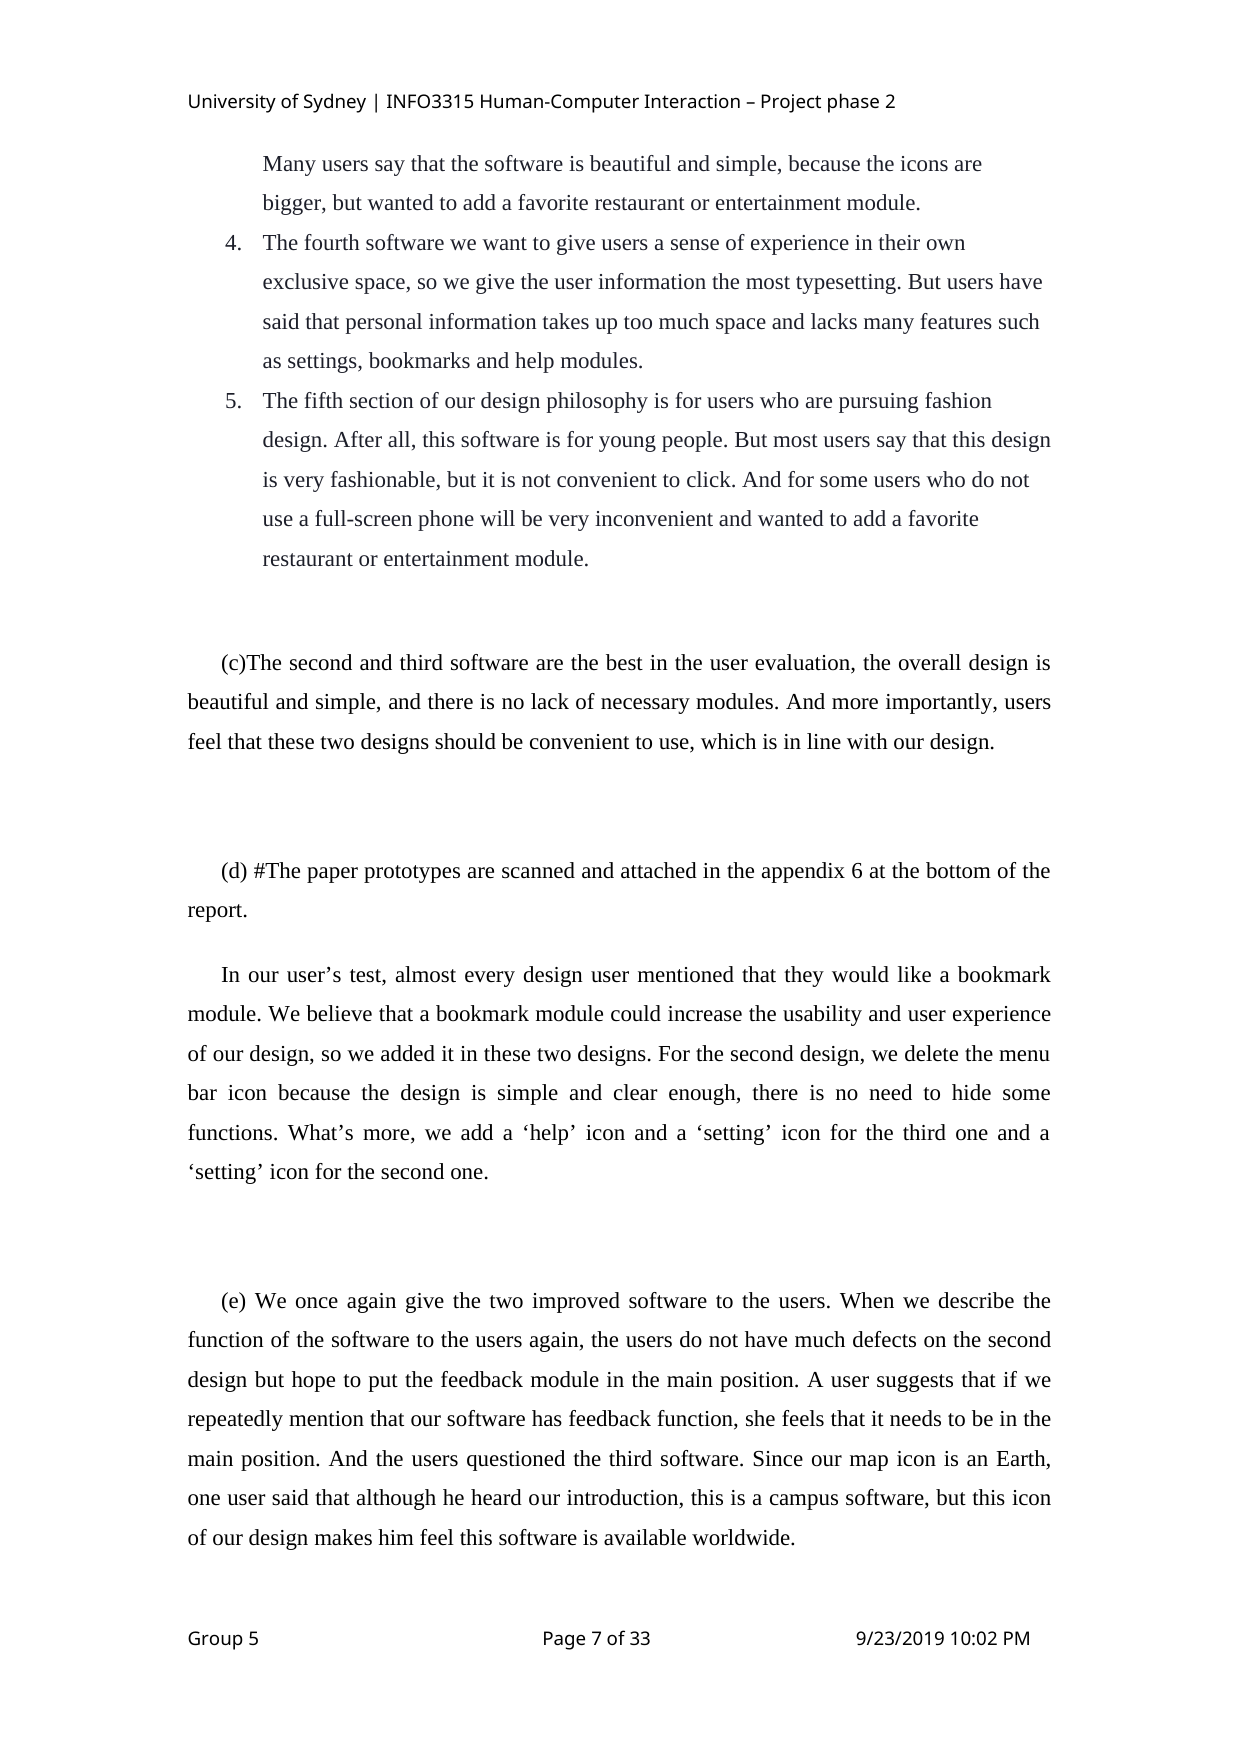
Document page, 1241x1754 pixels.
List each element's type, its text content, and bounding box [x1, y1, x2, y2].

text In our user’s test, almost every design user mentioned that they would like a bookmark module. We believe that a bookmark module could increase the usability and user experience of our design, so we added it in these two designs. For the second design, we delete the menu bar icon because the design is simple and clear enough, there is no need to hide some functions. What’s more, we add a ‘help’ icon and a ‘setting’ icon for the third one and a ‘setting’ icon for the second one. [187, 961, 1053, 1184]
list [225, 150, 1053, 216]
text (d) #The paper prototypes are scanned and attached in the appendix 6 at the bottom of the report. [187, 857, 1053, 922]
list The fifth section of our design philosophy is for users who are pursuing fashion design. After all, this software is for young people. But most users say that this design is very fashionable, but it is not convenient to click. And for some users who do not use a full-screen phone will be very inconvenient and wanted to add a favorite restaurant or entertainment module. [225, 387, 1053, 571]
text (e) We once again give the two improved software to the users. When we describe the function of the software to the users again, the users do not have much defects on the second design but hope to put the feedback module in the main position. A user suggests that if we repeatedly mention that our software has feedback function, she feels that it needs to be in the main position. And the users questioned the third software. Since our map icon is an Earth, one user said that although he heard our introduction, this is a campus software, but this icon of our design makes him feel this software is available worldwide. [187, 1287, 1053, 1550]
list The fourth software we want to give users a sense of experience in their own exclusive space, so we give the user information the most typesetting. But users have said that personal information takes up too much space and lacks many features such as settings, bookmarks and help modules. [225, 229, 1053, 374]
text (c)The second and third software are the best in the user evaluation, the overall design is beautiful and simple, and there is no lack of necessary modules. And more importantly, users feel that these two designs should be convenient to use, which is in line with our design. [187, 649, 1053, 754]
